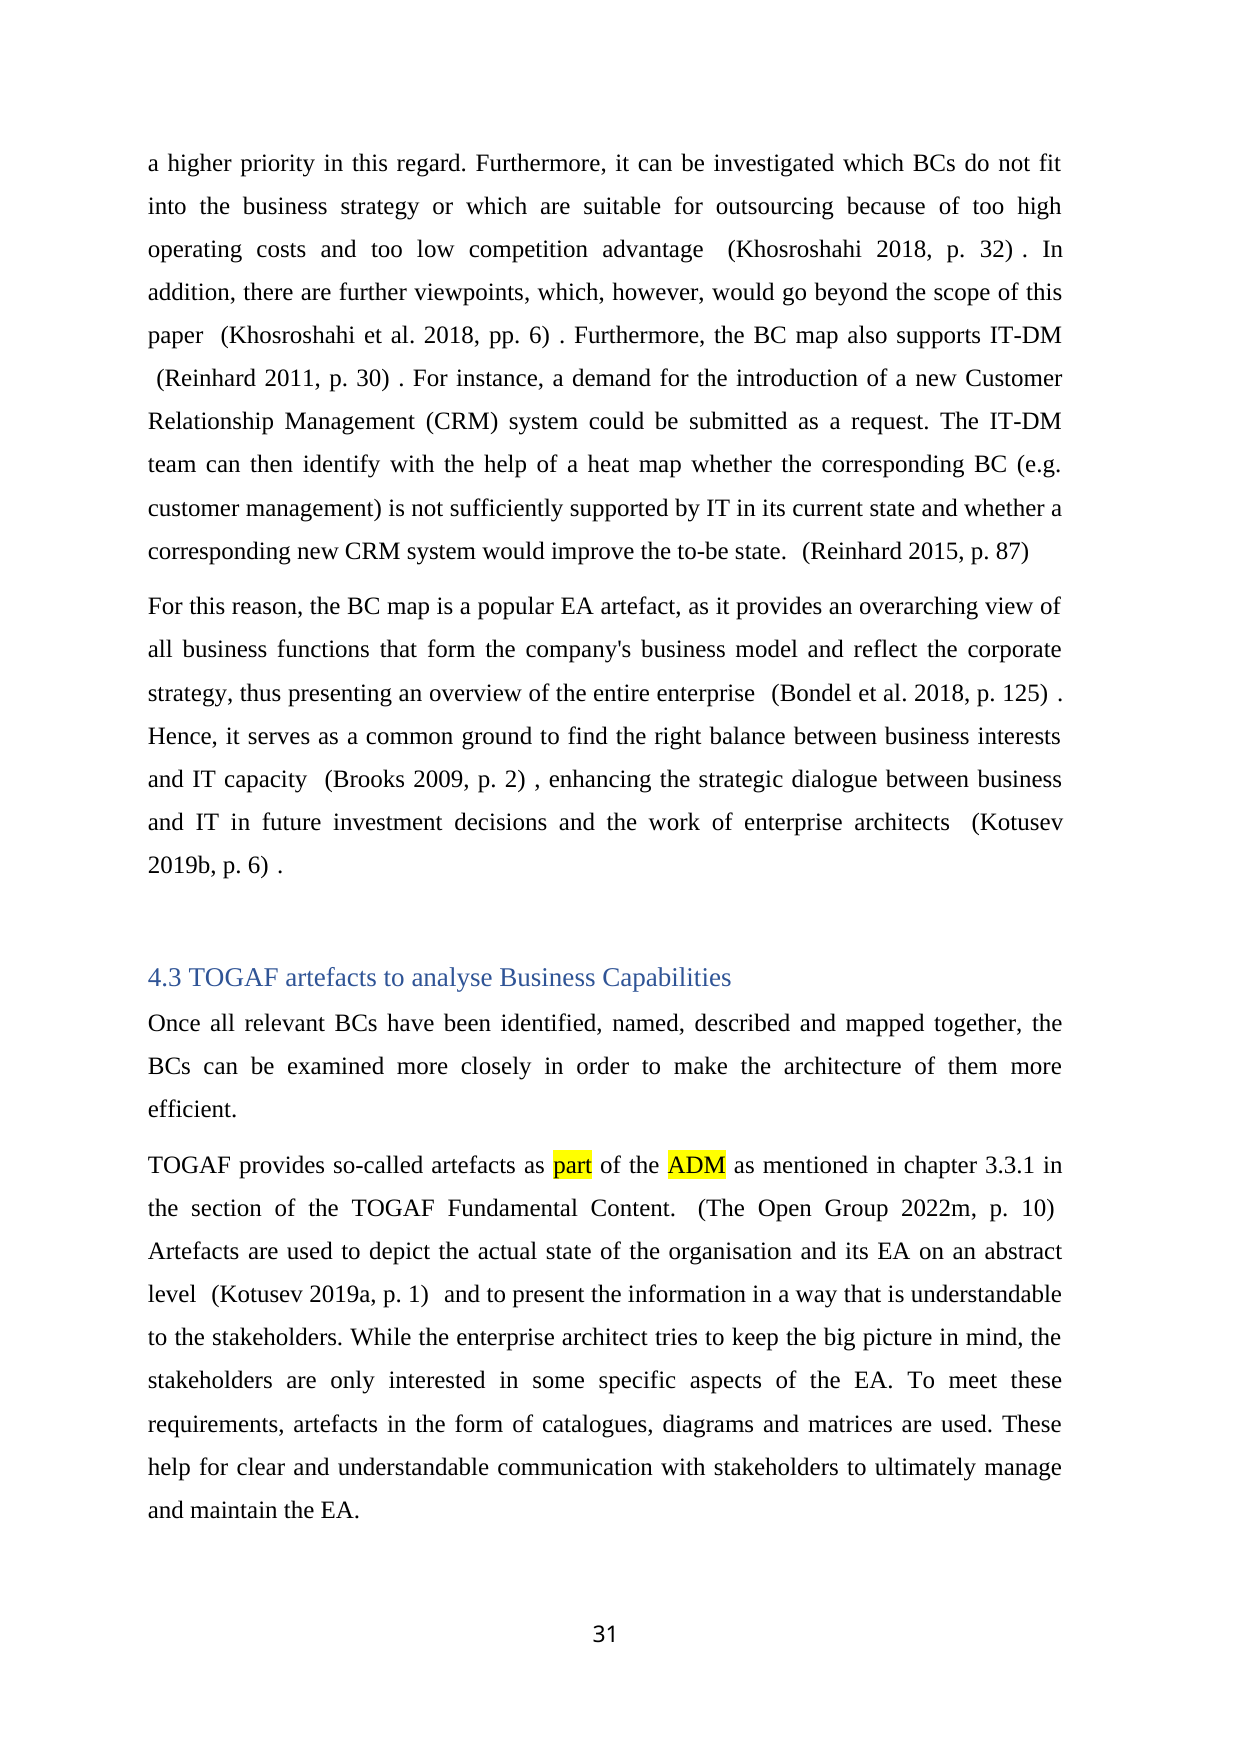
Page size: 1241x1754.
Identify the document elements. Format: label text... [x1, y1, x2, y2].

text Once all relevant BCs have been identified, named, described and mapped together, the BCs can be examined more closely in order to make the architecture of them more efficient. [148, 1008, 1063, 1123]
text TOGAF provides so-called artefacts as part of the ADM as mentioned in chapter 3.3.1 in the section of the TOGAF Fundamental Content. Artefacts are used to depict the actual state of the organisation and its EA on an abstract level and to present the information in a way that is understandable to the stakeholders. While the enterprise architect tries to keep the big picture in mind, the stakeholders are only interested in some specific aspects of the EA. To meet these requirements, artefacts in the form of catalogues, diagrams and matrices are used. These help for clear and understandable communication with stakeholders to ultimately manage and maintain the EA. [148, 1150, 1063, 1524]
subtitle 4.3 TOGAF artefacts to analyse Business Capabilities [148, 961, 1063, 993]
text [148, 148, 1063, 564]
text For this reason, the BC map is a popular EA artefact, as it provides an overarching view of all business functions that form the company's business model and reflect the corporate strategy, thus presenting an overview of the entire enterprise . Hence, it serves as a common ground to find the right balance between business interests and IT capacity , enhancing the strategic dialogue between business and IT in future investment decisions and the work of enterprise architects . [148, 591, 1063, 879]
